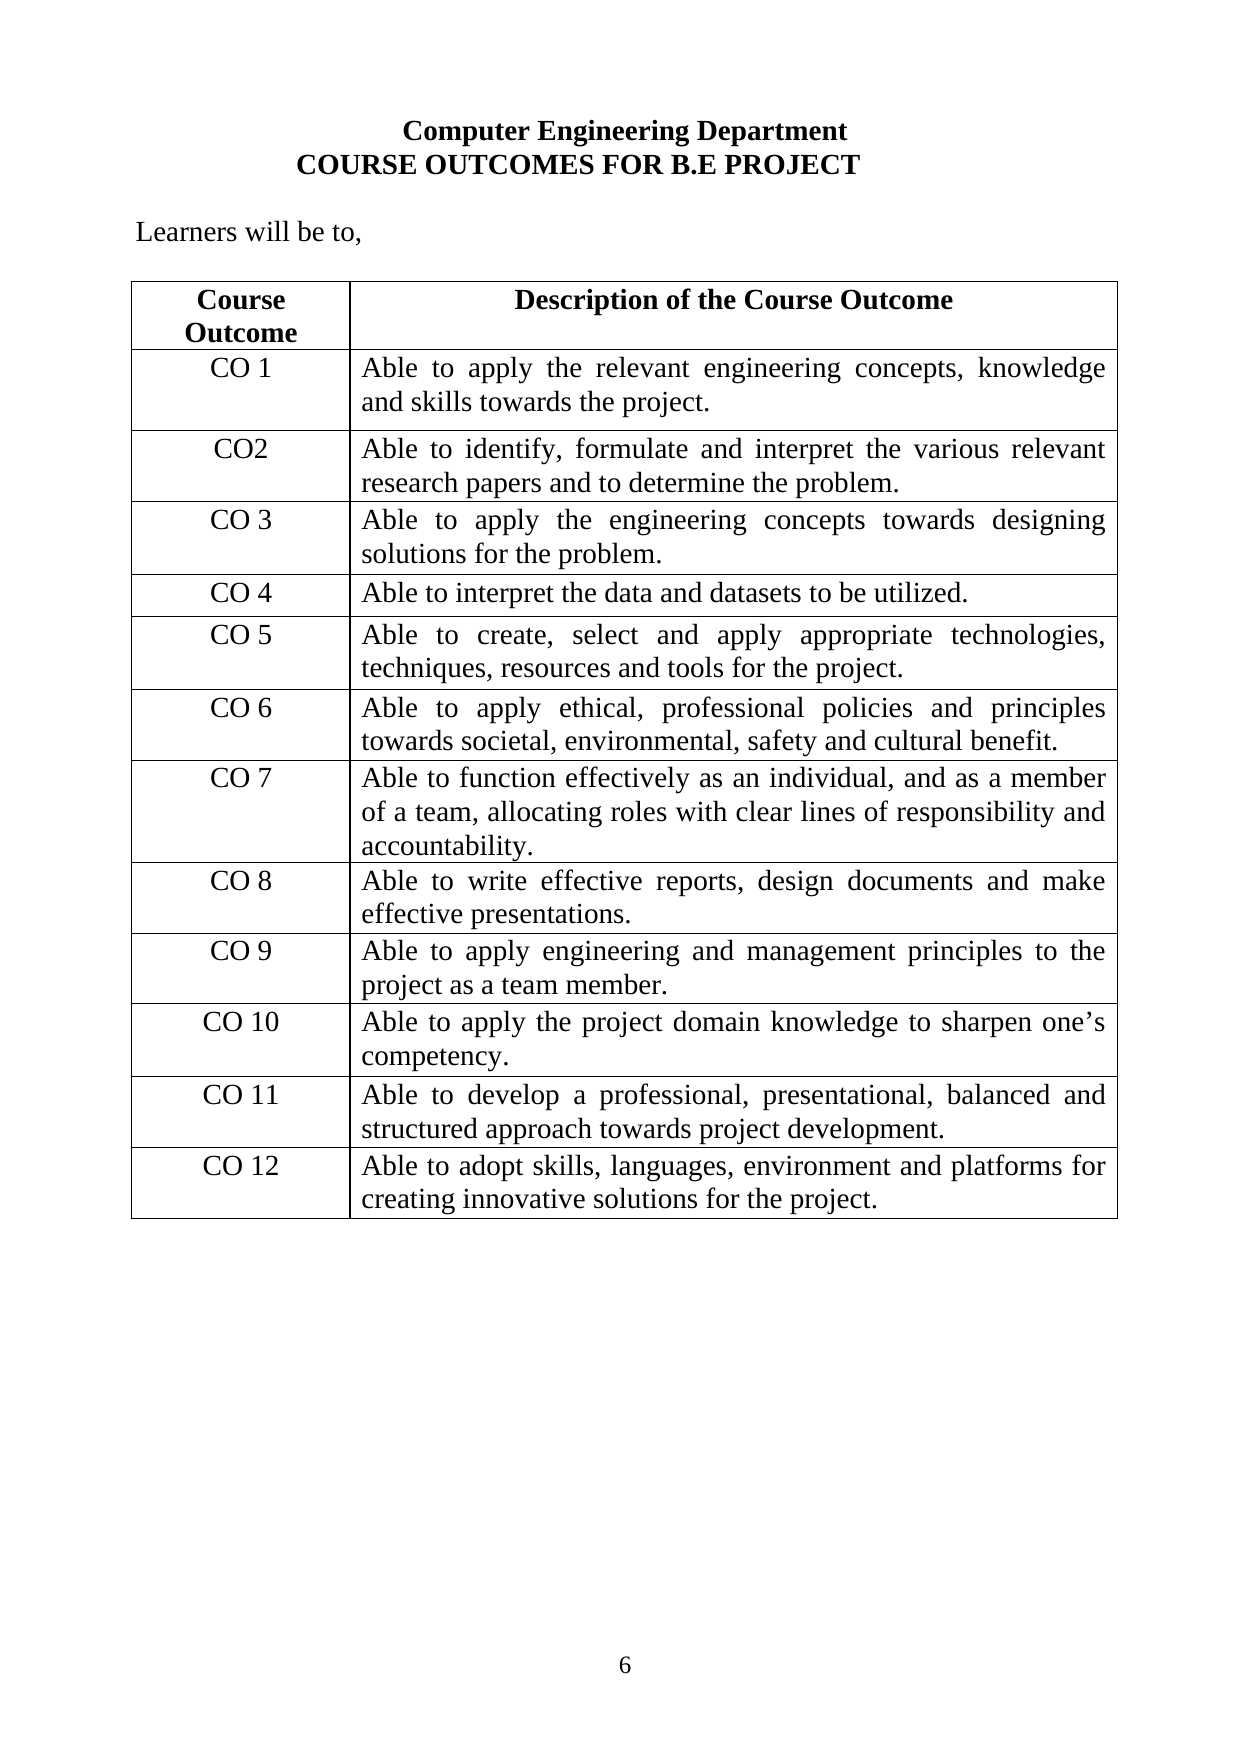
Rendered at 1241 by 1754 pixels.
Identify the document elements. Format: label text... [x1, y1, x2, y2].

table_cell Able to create, select and apply appropriate technologies, techniques, resources and tools for the project. [351, 617, 1117, 689]
table_cell CO 8 [132, 863, 349, 932]
table_header Course Outcome [132, 282, 349, 349]
table_cell Able to adopt skills, languages, environment and platforms for creating innovative solutions for the project. [351, 1148, 1117, 1218]
table_cell Able to function effectively as an individual, and as a member of a team, allocating roles with clear lines of responsibility and accountability. [351, 761, 1117, 862]
table_cell Able to apply the project domain knowledge to sharpen one’s competency. [351, 1004, 1117, 1076]
table_cell Able to apply engineering and management principles to the project as a team member. [351, 934, 1117, 1003]
table_cell Able to identify, formulate and interpret the various relevant research papers and to determine the problem. [351, 431, 1117, 501]
table_cell CO 10 [132, 1004, 349, 1076]
table_cell CO 7 [132, 761, 349, 862]
table_cell Able to apply ethical, professional policies and principles towards societal, environmental, safety and cultural benefit. [351, 690, 1117, 759]
table_cell CO 5 [132, 617, 349, 689]
table_cell CO 1 [132, 350, 349, 430]
table_header Description of the Course Outcome [351, 282, 1117, 349]
table_cell Able to develop a professional, presentational, balanced and structured approach towards project development. [351, 1077, 1117, 1147]
text Computer Engineering Department [84, 113, 1165, 147]
table_cell Able to interpret the data and datasets to be utilized. [351, 575, 1117, 616]
text COURSE OUTCOMES FOR B.E PROJECT [84, 147, 1165, 180]
table_cell CO 3 [132, 502, 349, 574]
table_cell Able to write effective reports, design documents and make effective presentations. [351, 863, 1117, 932]
table_cell CO 6 [132, 690, 349, 759]
table_cell CO 12 [132, 1148, 349, 1218]
table_cell CO 4 [132, 575, 349, 616]
table_cell CO2 [132, 431, 349, 501]
table_cell Able to apply the relevant engineering concepts, knowledge and skills towards the project. [351, 350, 1117, 430]
table_cell Able to apply the engineering concepts towards designing solutions for the problem. [351, 502, 1117, 574]
table_cell CO 11 [132, 1077, 349, 1147]
text Learners will be to, [84, 214, 1165, 247]
table_cell CO 9 [132, 934, 349, 1003]
